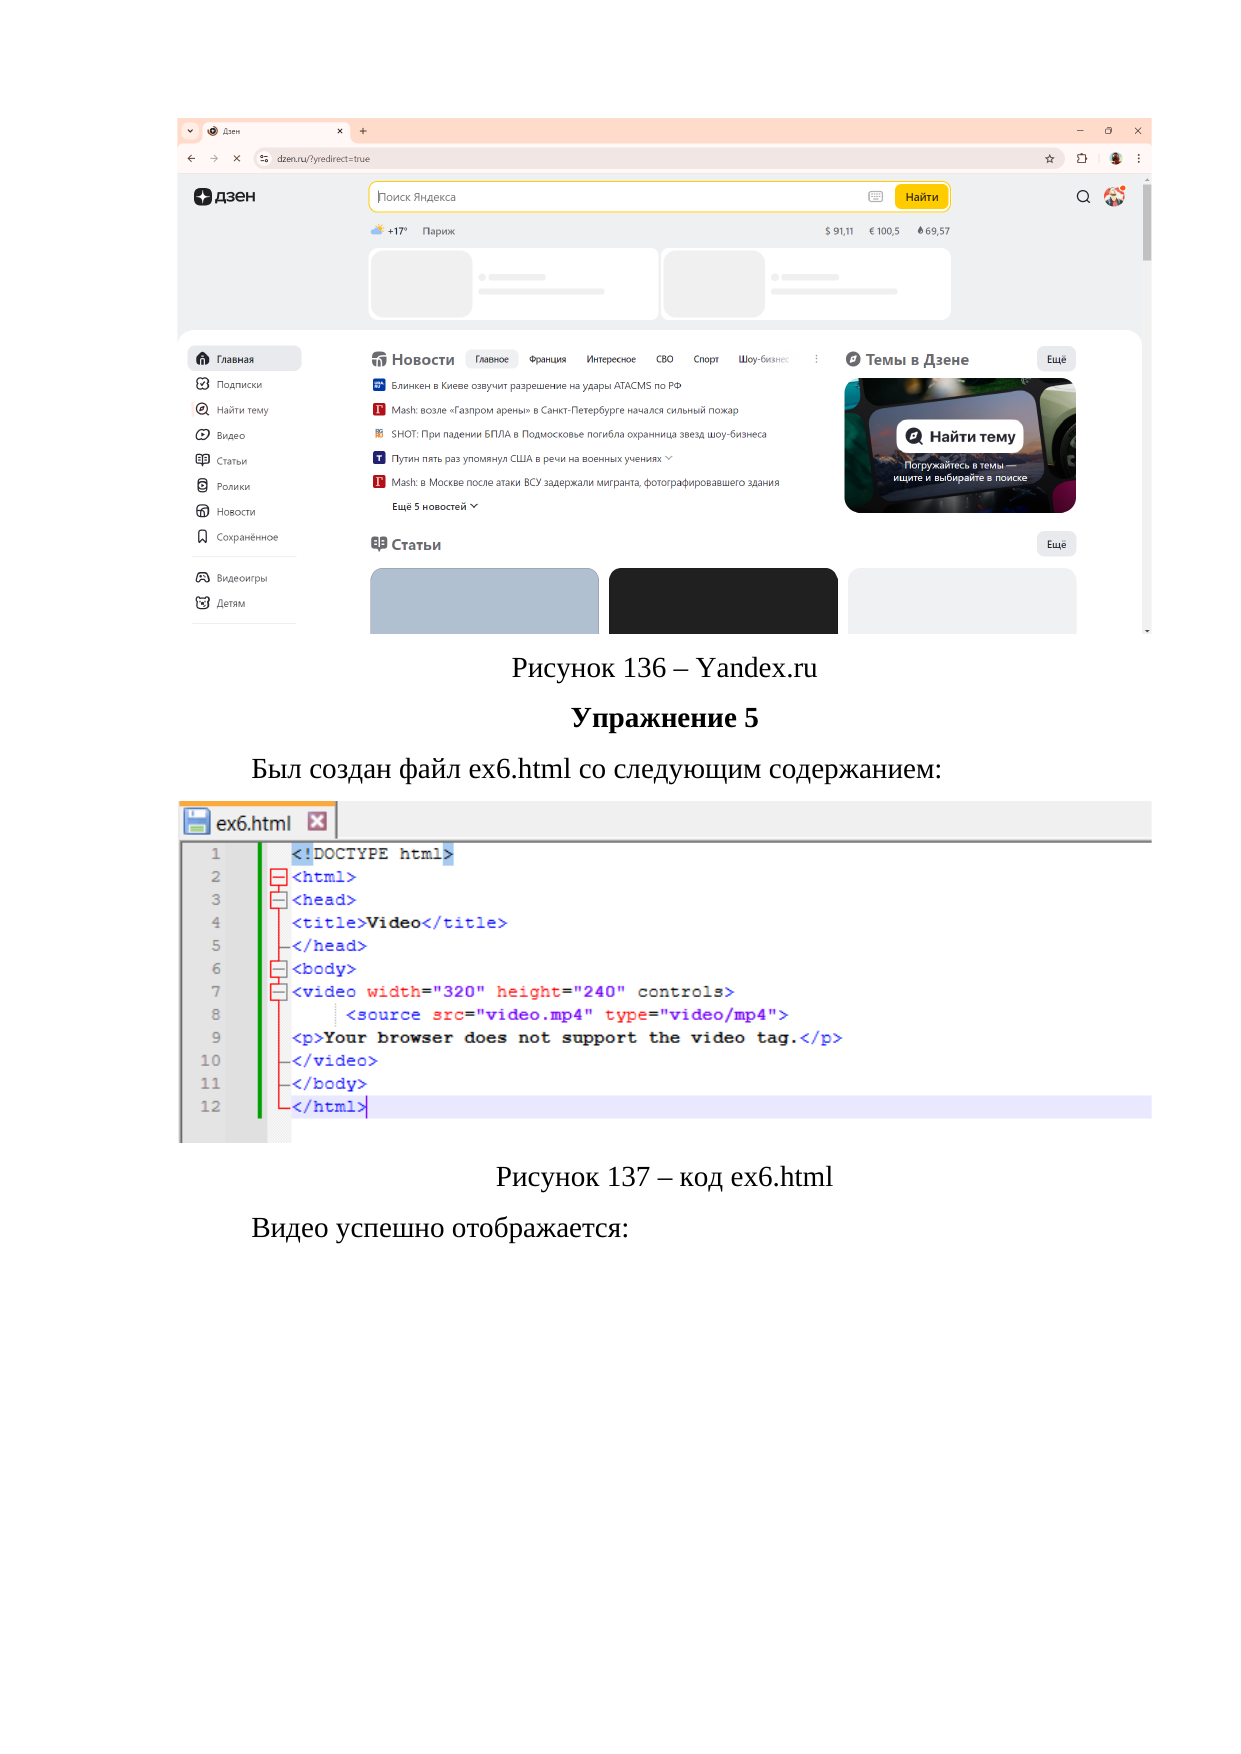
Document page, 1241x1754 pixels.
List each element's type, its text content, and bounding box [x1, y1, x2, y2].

text Рисунок 136 – Yandex.ru [177, 650, 1152, 684]
text Рисунок 137 – код ex6.html [177, 1159, 1152, 1193]
text Упражнение 5 [177, 701, 1152, 734]
text Видео успешно отображается: [177, 1210, 1152, 1243]
picture [177, 801, 1152, 1143]
picture [177, 118, 1152, 634]
text Был создан файл ex6.html со следующим содержанием: [177, 751, 1152, 784]
